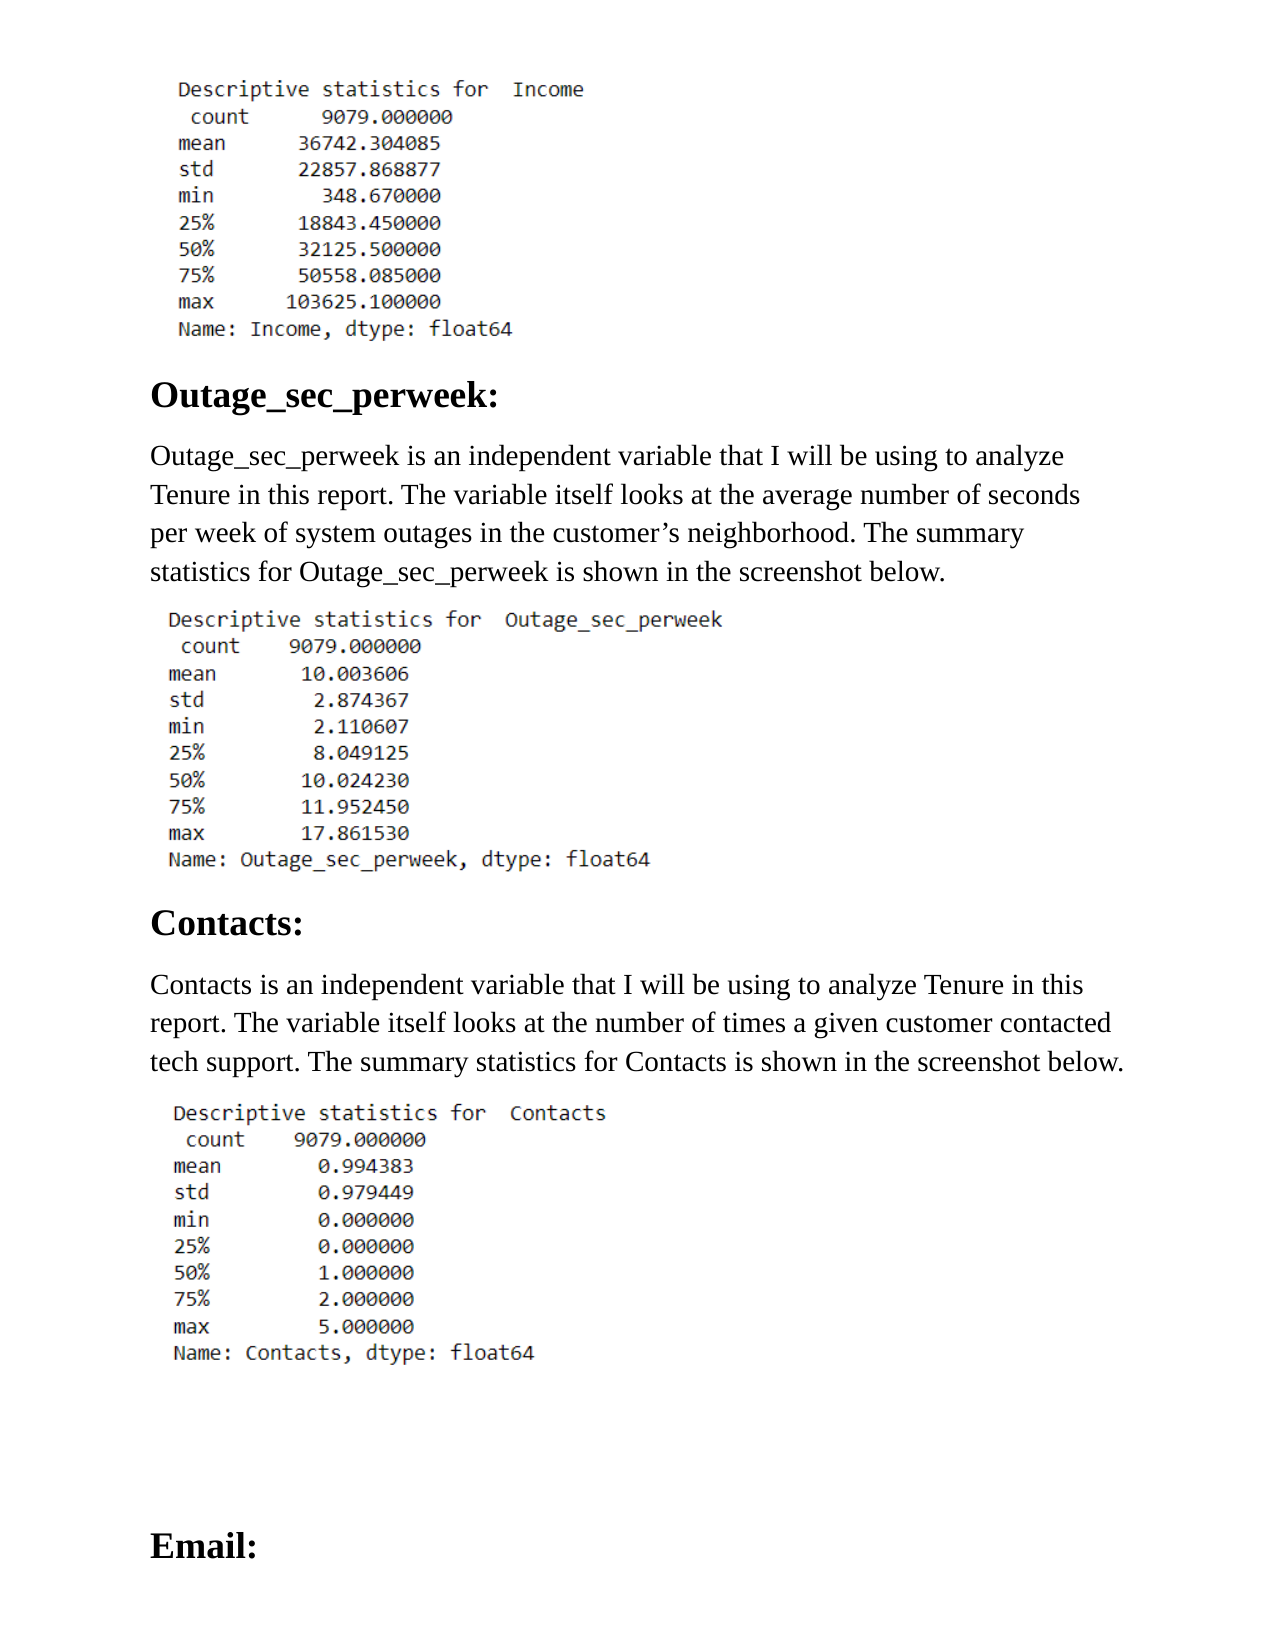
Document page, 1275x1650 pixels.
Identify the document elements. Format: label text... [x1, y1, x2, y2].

text Outage_sec_perweek: [150, 372, 1125, 415]
text Contacts is an independent variable that I will be using to analyze Tenure in this report. The variable itself looks at the number of times a given customer contacted tech support. The summary statistics for Contacts is shown in the screenshot below. [150, 967, 1125, 1078]
picture [150, 75, 609, 351]
text Contacts: [150, 901, 1125, 944]
text Email: [150, 1524, 1125, 1567]
picture [150, 1099, 634, 1370]
text Outage_sec_perweek is an independent variable that I will be using to analyze Tenure in this report. The variable itself looks at the average number of seconds per week of system outages in the customer’s neighborhood. The summary statistics for Outage_sec_perweek is shown in the screenshot below. [150, 438, 1125, 587]
picture [150, 609, 742, 879]
